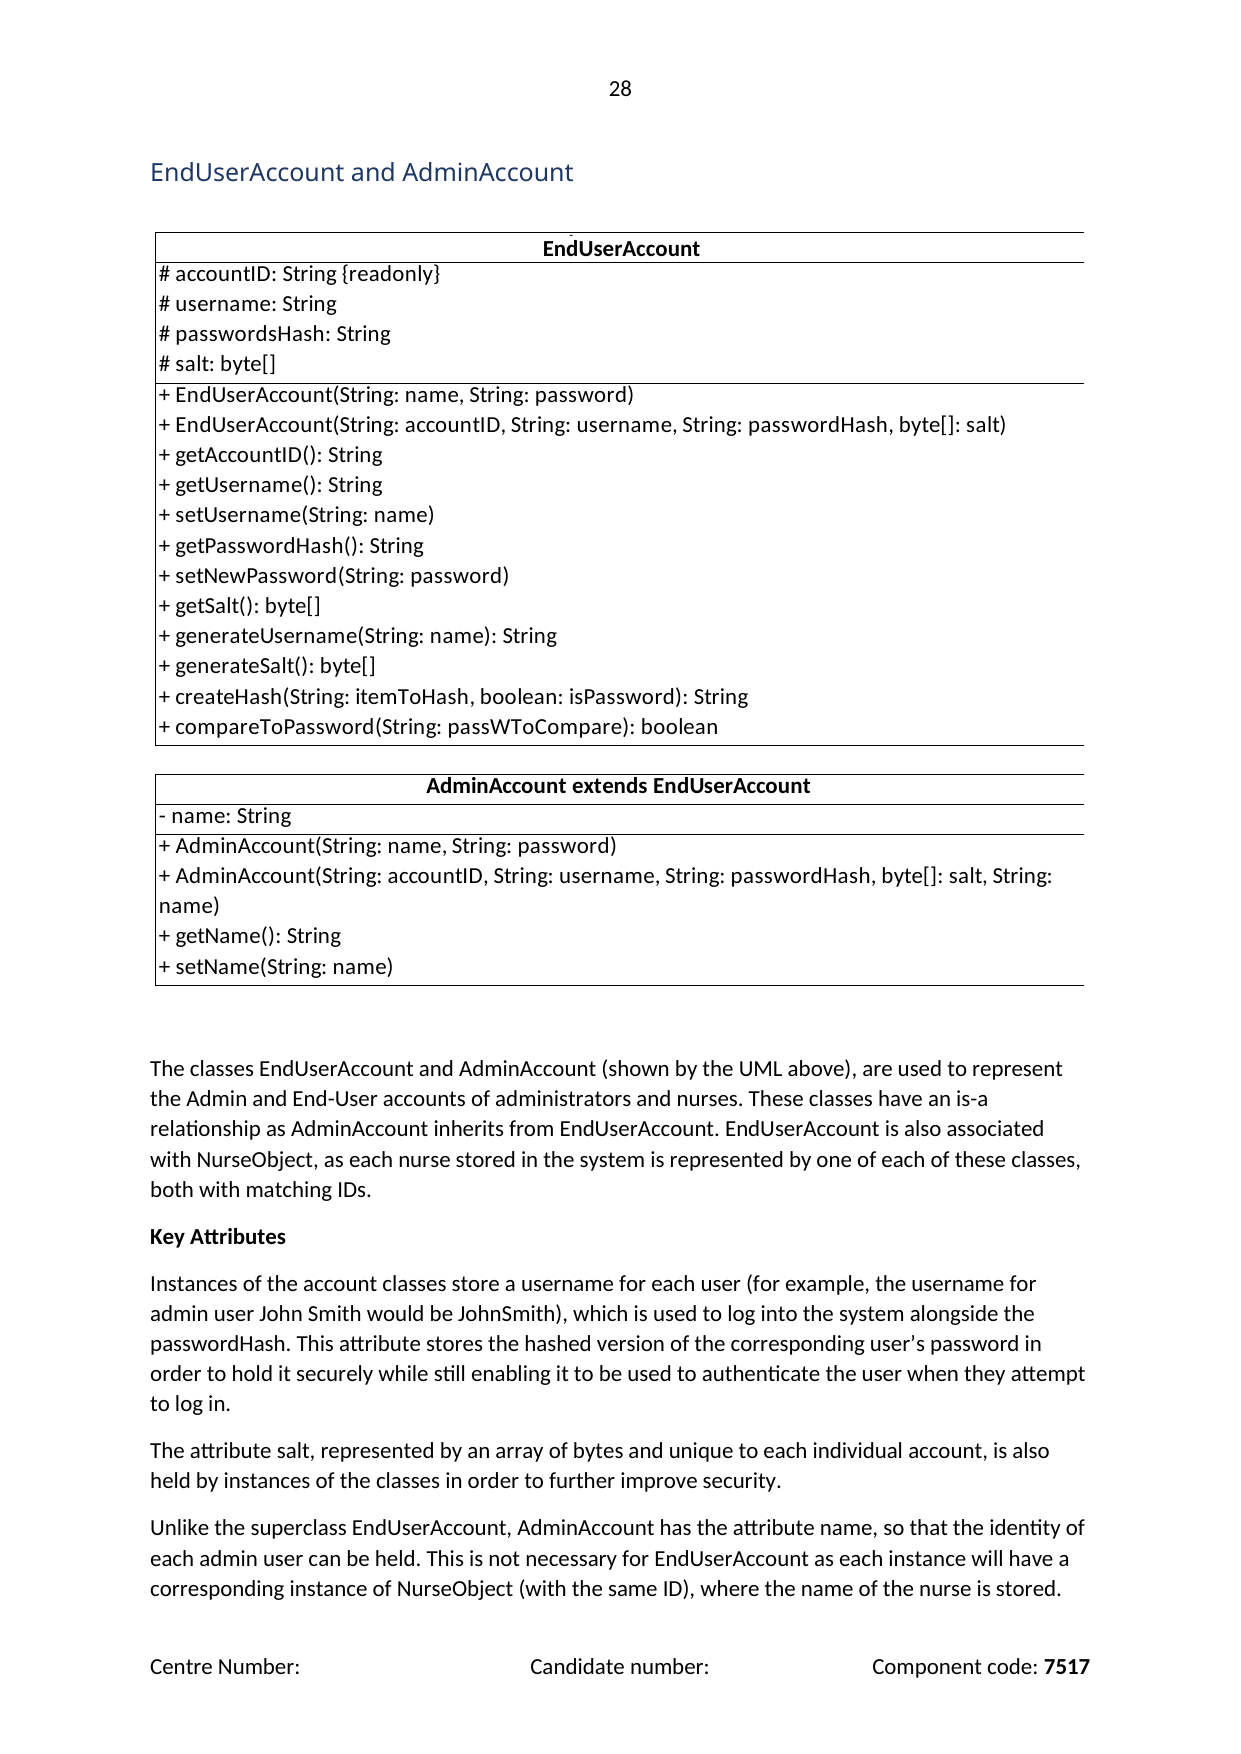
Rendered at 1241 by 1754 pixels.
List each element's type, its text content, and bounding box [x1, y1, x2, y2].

text Unlike the superclass EndUserAccount, AdminAccount has the attribute name, so that the identity of each admin user can be held. This is not necessary for EndUserAccount as each instance will have a corresponding instance of NurseObject (with the same ID), where the name of the nurse is stored. [150, 1513, 1090, 1602]
text Key Attributes [150, 1222, 1090, 1250]
text Instances of the account classes store a username for each user (for example, the username for admin user John Smith would be JohnSmith), which is used to log into the system alongside the passwordHash. This attribute stores the hashed version of the corresponding user’s password in order to hold it securely while still enabling it to be used to authenticate the user when they attempt to log in. [150, 1269, 1090, 1418]
text The attribute salt, represented by an array of bytes and unique to each individual account, is also held by instances of the classes in order to further improve security. [150, 1436, 1090, 1495]
subtitle EndUserAccount and AdminAccount [150, 154, 1090, 188]
text The classes EndUserAccount and AdminAccount (shown by the UML above), are used to represent the Admin and End-User accounts of administrators and nurses. These classes have an is-a relationship as AdminAccount inherits from EndUserAccount. EndUserAccount is also associated with NurseObject, as each nurse stored in the system is represented by one of each of these classes, both with matching IDs. [150, 1054, 1090, 1203]
